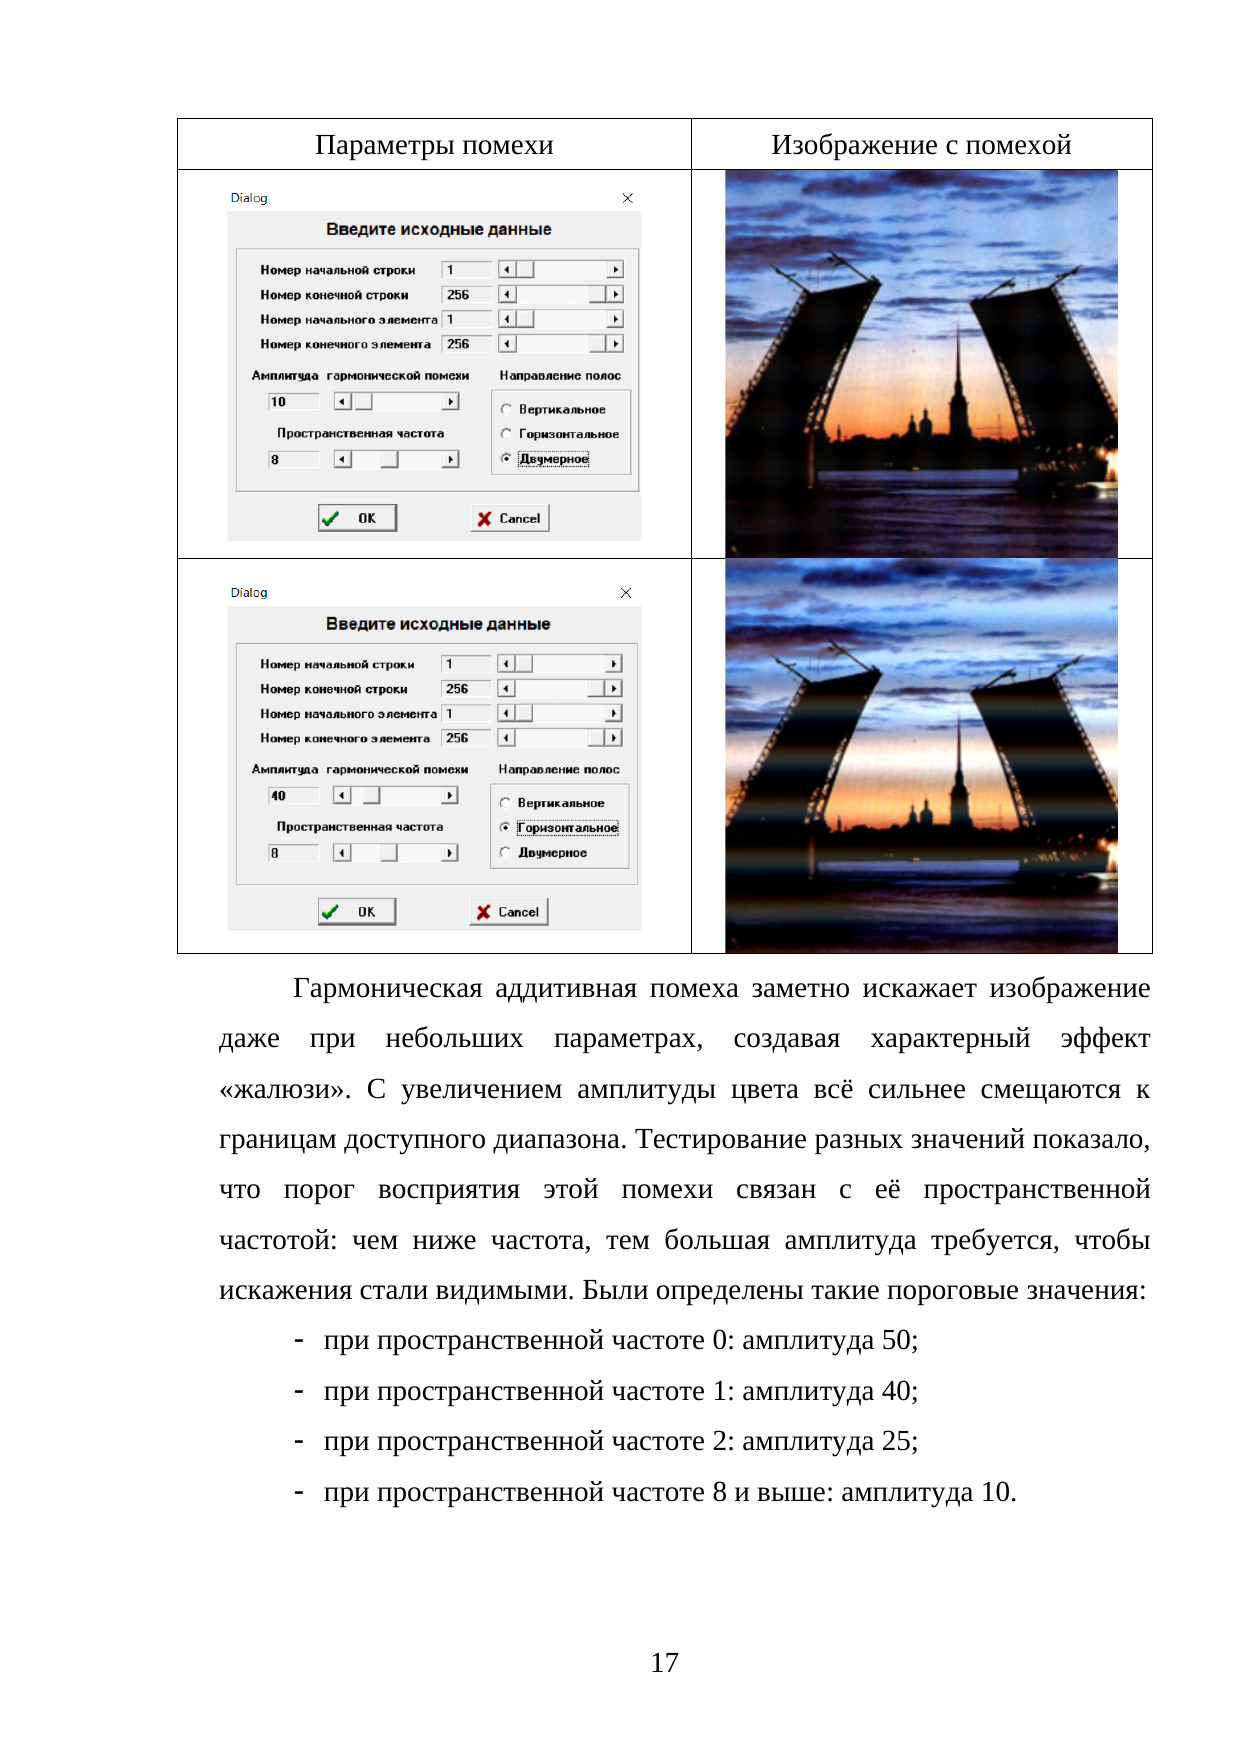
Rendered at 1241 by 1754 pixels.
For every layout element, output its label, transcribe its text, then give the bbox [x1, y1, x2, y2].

list при пространственной частоте 1: амплитуда 40; [294, 1373, 1152, 1407]
table_cell [1118, 170, 1152, 558]
table_cell [692, 170, 725, 558]
picture [725, 170, 1118, 953]
list при пространственной частоте 0: амплитуда 50; [294, 1322, 1152, 1356]
table_cell [692, 559, 725, 953]
table_cell [178, 170, 691, 558]
list при пространственной частоте 2: амплитуда 25; [294, 1423, 1152, 1457]
text Гармоническая аддитивная помеха заметно искажает изображение даже при небольших параметрах, создавая характерный эффект «жалюзи». С увеличением амплитуды цвета всё сильнее смещаются к границам доступного диапазона. Тестирование разных значений показало, что порог восприятия этой помехи связан с её пространственной частотой: чем ниже частота, тем большая амплитуда требуется, чтобы искажения стали видимыми. Были определены такие пороговые значения: [219, 970, 1152, 1306]
table_cell [1118, 559, 1152, 953]
table_header Параметры помехи [178, 119, 691, 169]
list при пространственной частоте 8 и выше: амплитуда 10. [294, 1474, 1152, 1507]
table_cell [178, 559, 691, 953]
picture [227, 580, 642, 931]
picture [227, 187, 642, 541]
table_header Изображение с помехой [692, 119, 1152, 169]
